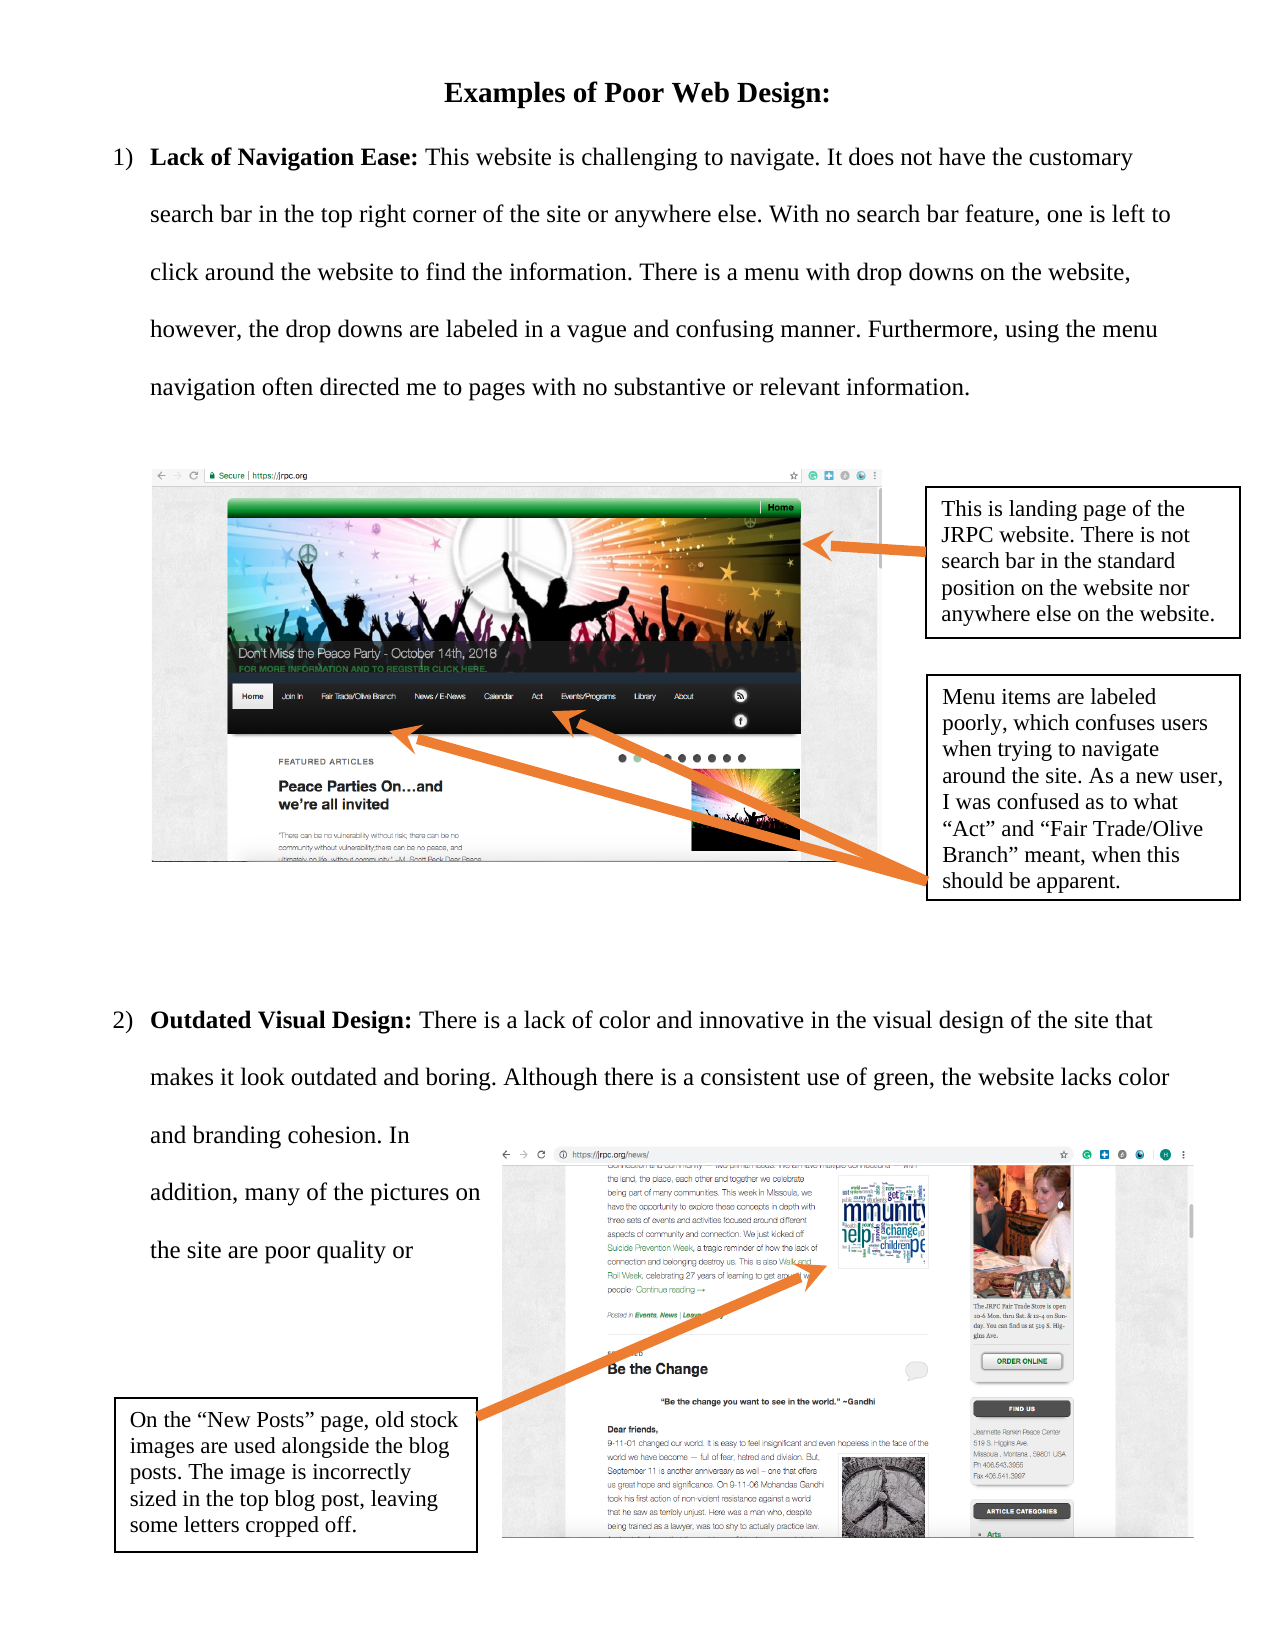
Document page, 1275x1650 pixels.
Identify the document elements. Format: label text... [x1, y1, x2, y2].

list Lack of Navigation Ease: This website is challenging to navigate. It does not have the customary search bar in the top right corner of the site or anywhere else. With no search bar feature, one is left to click around the website to find the information. There is a menu with drop downs on the website, however, the drop downs are labeled in a vague and confusing manner. Furthermore, using the menu navigation often directed me to pages with no substantive or relevant information. [112, 142, 1200, 401]
text Examples of Poor Web Design: [75, 75, 1200, 108]
picture [502, 1144, 1194, 1538]
picture [151, 469, 882, 862]
